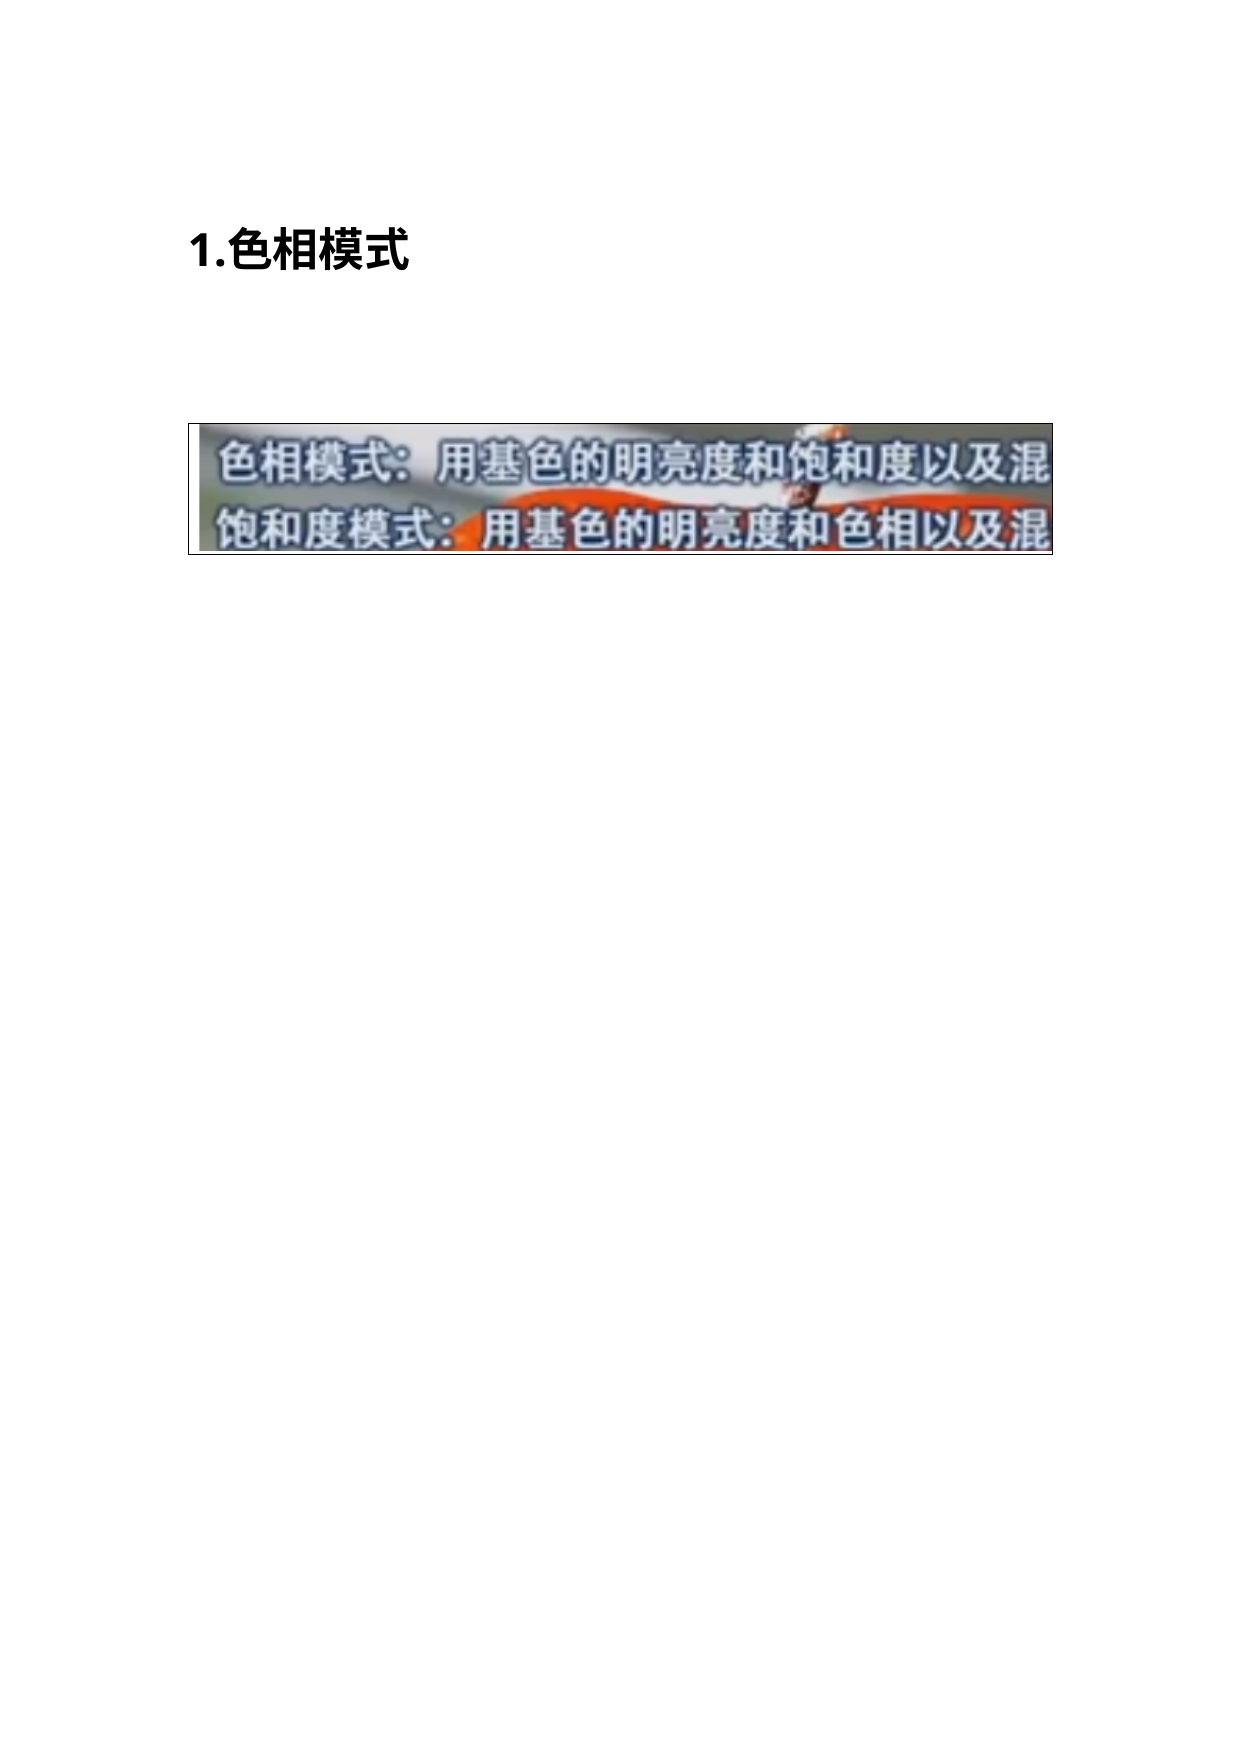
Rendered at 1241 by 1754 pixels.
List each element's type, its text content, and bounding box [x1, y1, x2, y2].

picture [199, 424, 1053, 551]
table_header [189, 424, 1052, 554]
subtitle 1.色相模式 [187, 197, 1053, 295]
